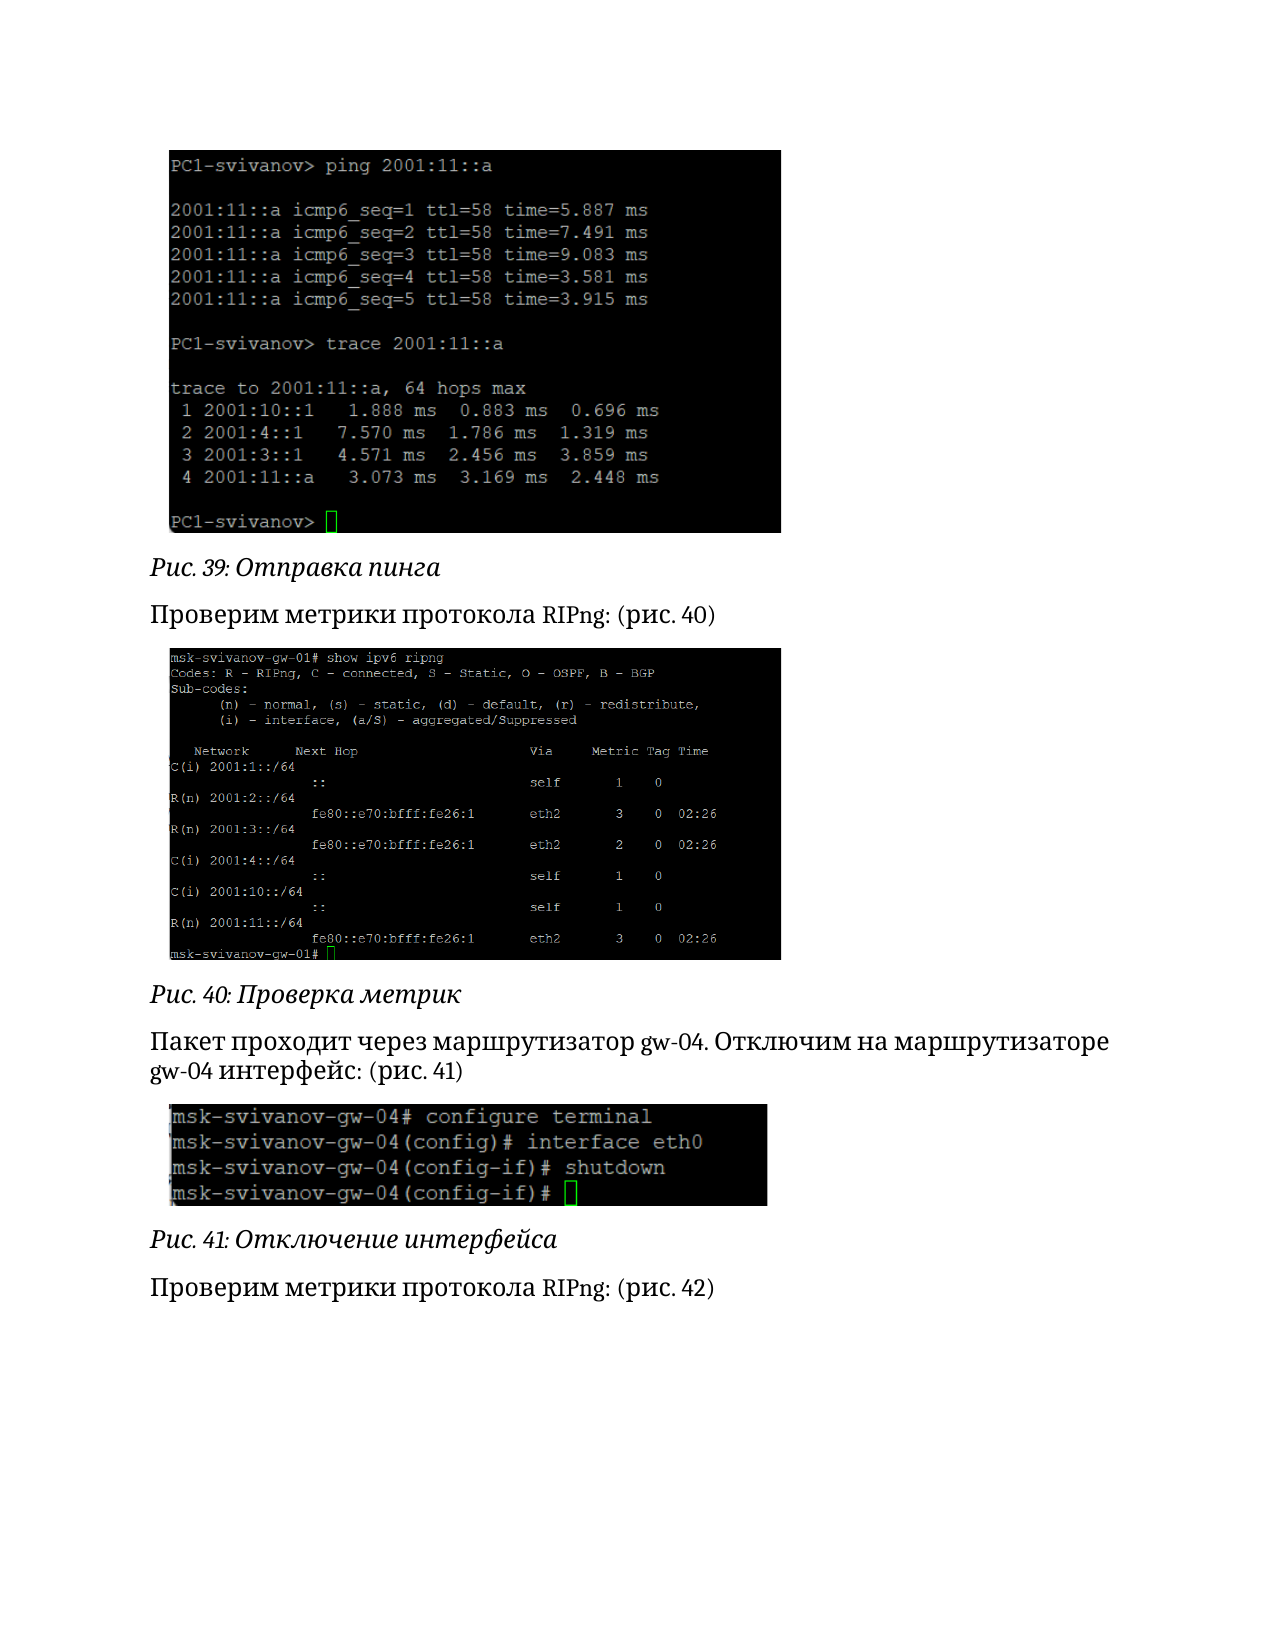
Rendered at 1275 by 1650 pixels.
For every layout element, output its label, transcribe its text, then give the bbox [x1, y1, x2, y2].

text Проверим метрики протокола RIPng: (рис. 42) [150, 1274, 1125, 1302]
text Рис. 41: Отключение интерфейса [150, 1226, 1125, 1255]
picture [168, 648, 782, 960]
text Проверим метрики протокола RIPng: (рис. 40) [150, 601, 1125, 630]
text Рис. 40: Проверка метрик [150, 981, 1125, 1009]
text Рис. 39: Отправка пинга [150, 554, 1125, 582]
picture [168, 150, 782, 533]
picture [168, 1104, 768, 1206]
text Пакет проходит через маршрутизатор gw-04. Отключим на маршрутизаторе gw-04 интерфейс: (рис. 41) [150, 1028, 1125, 1086]
